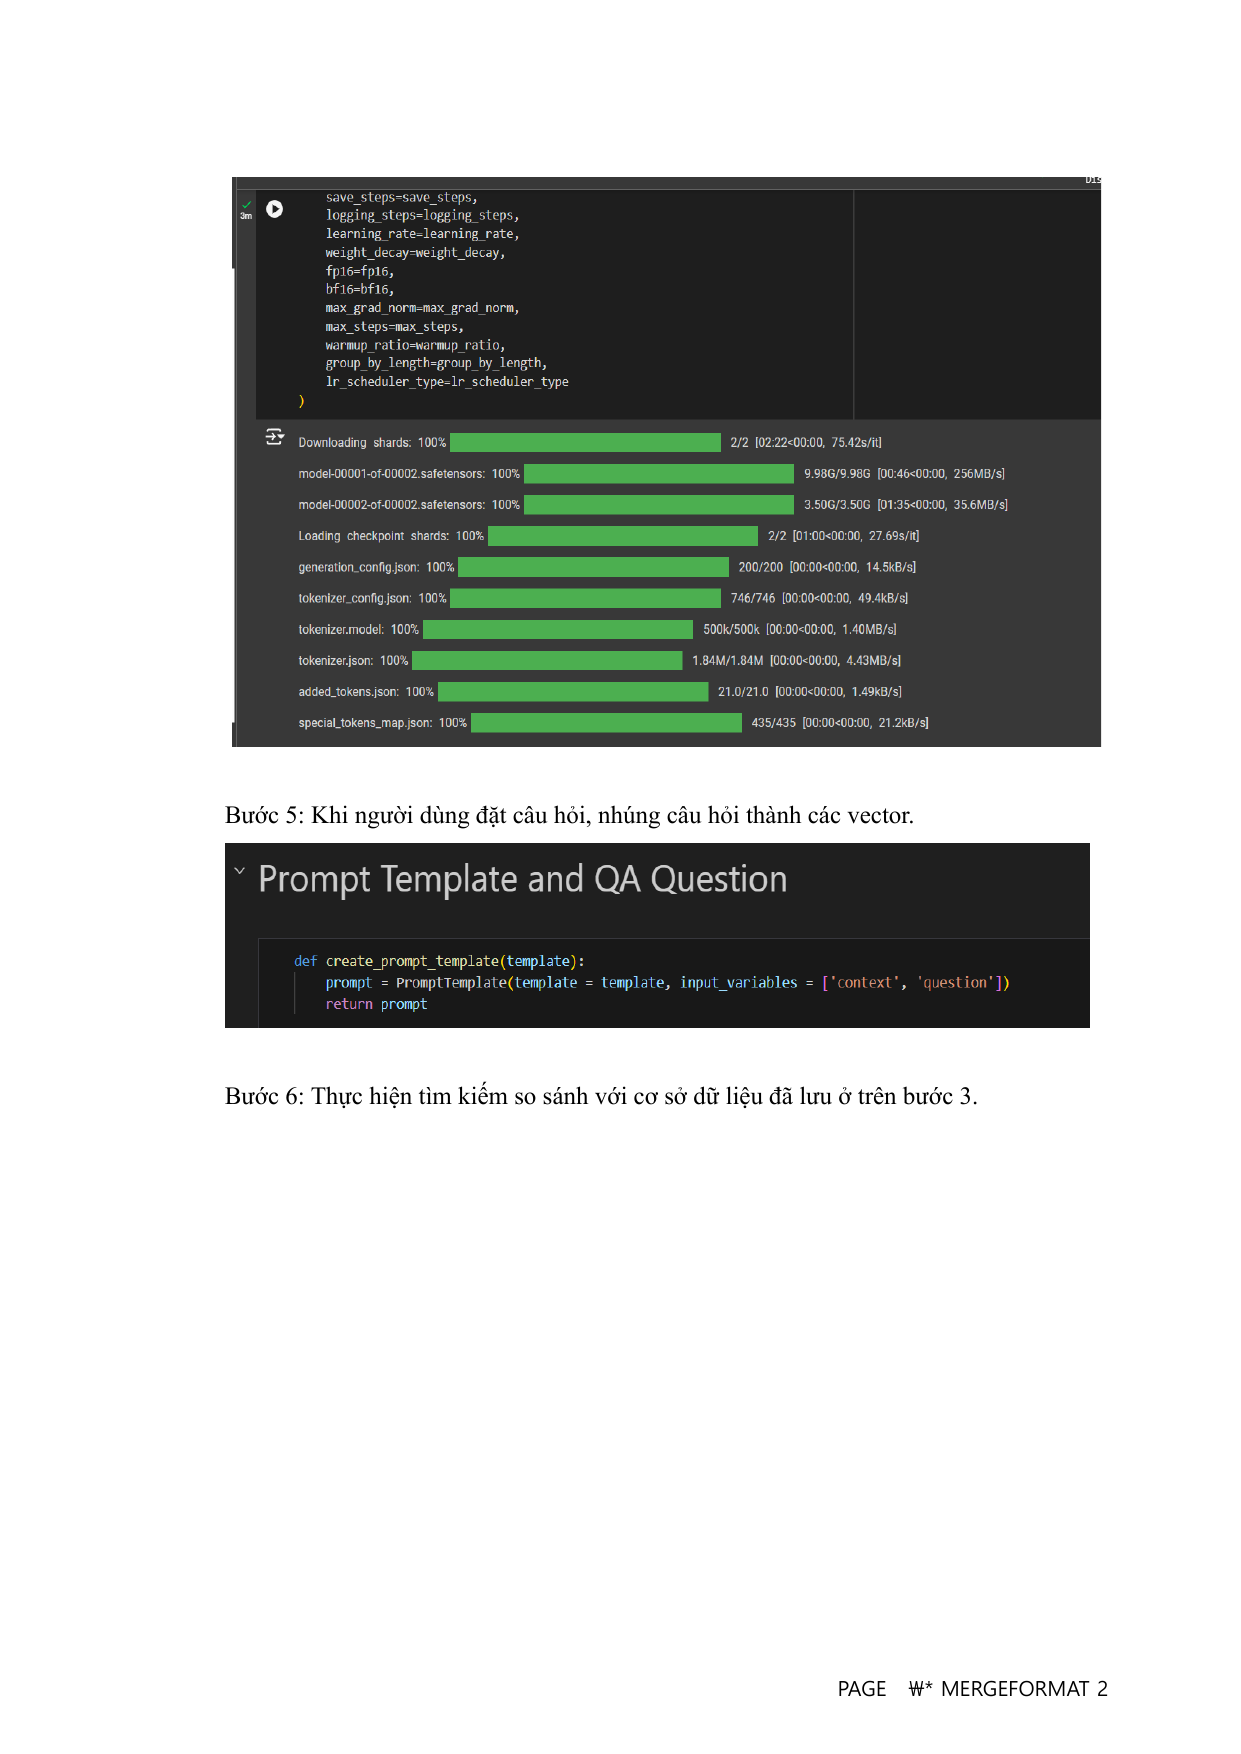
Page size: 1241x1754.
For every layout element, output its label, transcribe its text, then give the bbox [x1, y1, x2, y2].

text Bước 6: Thực hiện tìm kiếm so sánh với cơ sở dữ liệu đã lưu ở trên bước 3. [192, 1081, 1108, 1110]
picture [232, 177, 1102, 747]
text Bước 5: Khi người dùng đặt câu hỏi, nhúng câu hỏi thành các vector. [192, 800, 1108, 829]
picture [225, 843, 1090, 1028]
